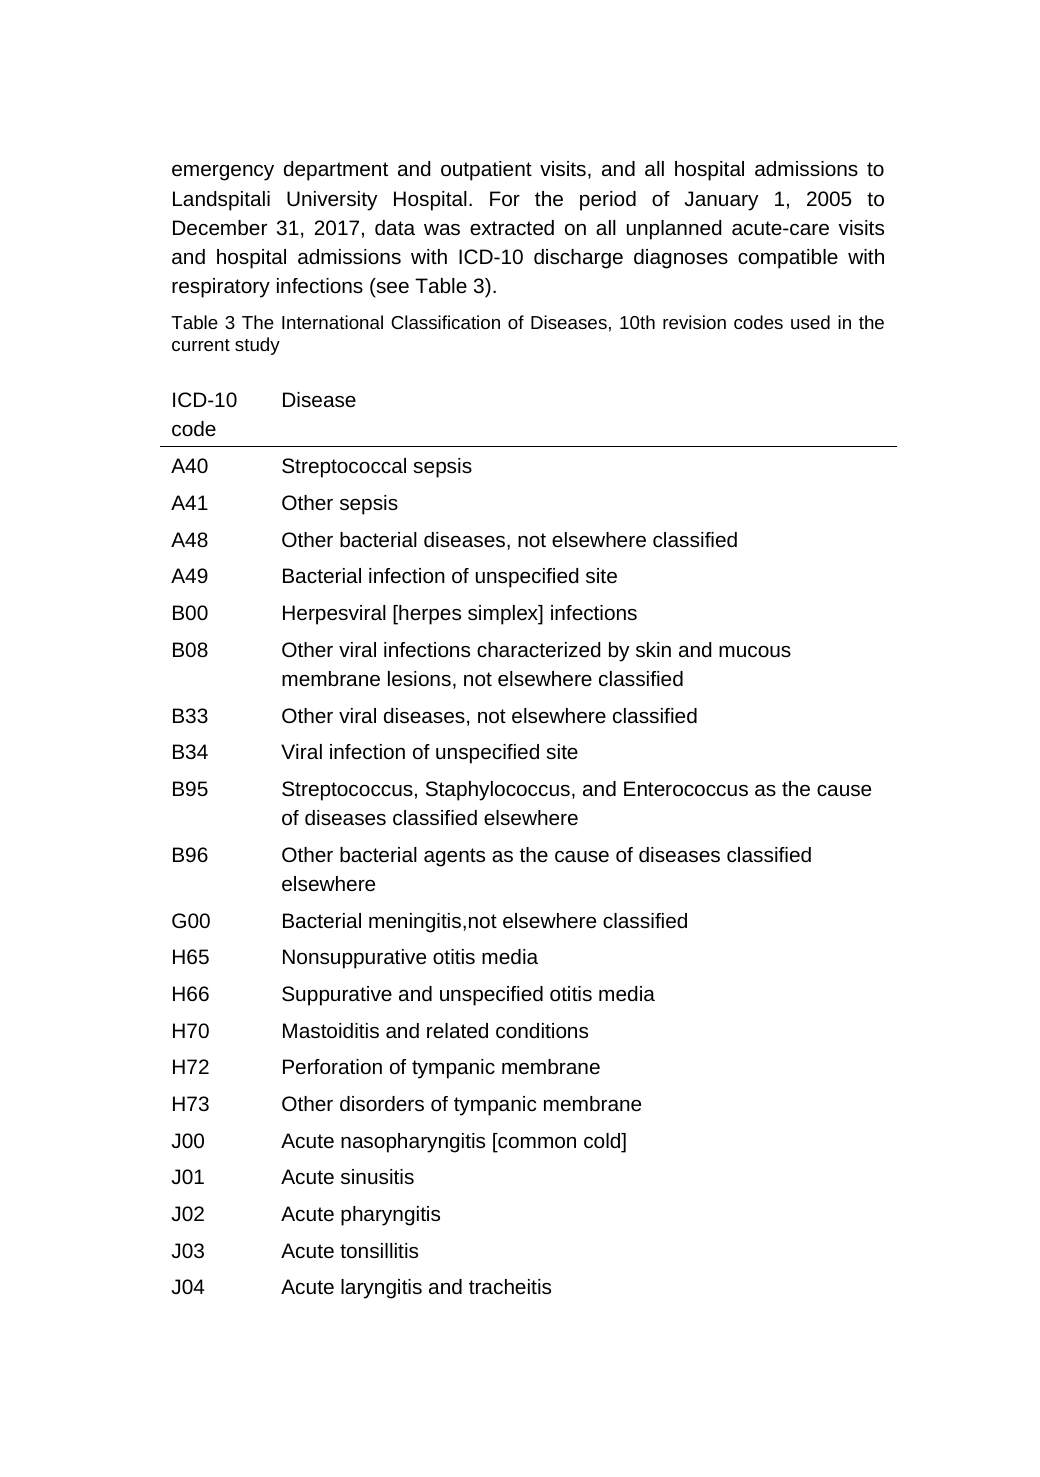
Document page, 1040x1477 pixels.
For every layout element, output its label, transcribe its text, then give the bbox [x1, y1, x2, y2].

table_cell B08 [160, 630, 270, 696]
table_cell B33 [160, 696, 270, 733]
table_cell H72 [160, 1048, 270, 1084]
table_cell J03 [160, 1231, 270, 1268]
table_cell Nonsuppurative otitis media [270, 938, 897, 974]
table_cell J04 [160, 1268, 270, 1304]
table_cell Bacterial meningitis,not elsewhere classified [270, 901, 897, 938]
table_cell Other viral diseases, not elsewhere classified [270, 696, 897, 733]
table_cell A48 [160, 520, 270, 557]
table_cell H73 [160, 1084, 270, 1121]
table_header ICD-10 code [160, 380, 270, 446]
table_cell Other bacterial diseases, not elsewhere classified [270, 520, 897, 557]
table_cell Viral infection of unspecified site [270, 733, 897, 769]
table_cell H70 [160, 1011, 270, 1048]
table_cell B00 [160, 594, 270, 630]
table_cell Acute sinusitis [270, 1158, 897, 1194]
table_cell G00 [160, 901, 270, 938]
table_cell Mastoiditis and related conditions [270, 1011, 897, 1048]
table_cell A49 [160, 557, 270, 593]
table_cell Acute pharyngitis [270, 1194, 897, 1231]
text Table 3 The International Classification of Diseases, 10th revision codes used in the current study [171, 312, 886, 355]
table_cell Streptococcus, Staphylococcus, and Enterococcus as the cause of diseases classified elsewhere [270, 769, 897, 835]
table_cell J02 [160, 1194, 270, 1231]
table_cell Suppurative and unspecified otitis media [270, 974, 897, 1011]
table_cell A41 [160, 484, 270, 520]
table_cell B95 [160, 769, 270, 835]
table_cell Acute tonsillitis [270, 1231, 897, 1268]
table_cell Acute nasopharyngitis [common cold] [270, 1121, 897, 1158]
table_cell Other sepsis [270, 484, 897, 520]
table_cell Streptococcal sepsis [270, 447, 897, 483]
table_cell J00 [160, 1121, 270, 1158]
table_cell A40 [160, 447, 270, 483]
table_cell Perforation of tympanic membrane [270, 1048, 897, 1084]
table_cell B96 [160, 835, 270, 901]
table_cell Bacterial infection of unspecified site [270, 557, 897, 593]
table_cell Other viral infections characterized by skin and mucous membrane lesions, not elsewhere classified [270, 630, 897, 696]
table_cell B34 [160, 733, 270, 769]
table_cell Other disorders of tympanic membrane [270, 1084, 897, 1121]
table_cell H65 [160, 938, 270, 974]
table_cell J01 [160, 1158, 270, 1194]
table_cell H66 [160, 974, 270, 1011]
table_cell Acute laryngitis and tracheitis [270, 1268, 897, 1304]
table_header Disease [270, 380, 897, 446]
table_cell Herpesviral [herpes simplex] infections [270, 594, 897, 630]
table_cell Other bacterial agents as the cause of diseases classified elsewhere [270, 835, 897, 901]
